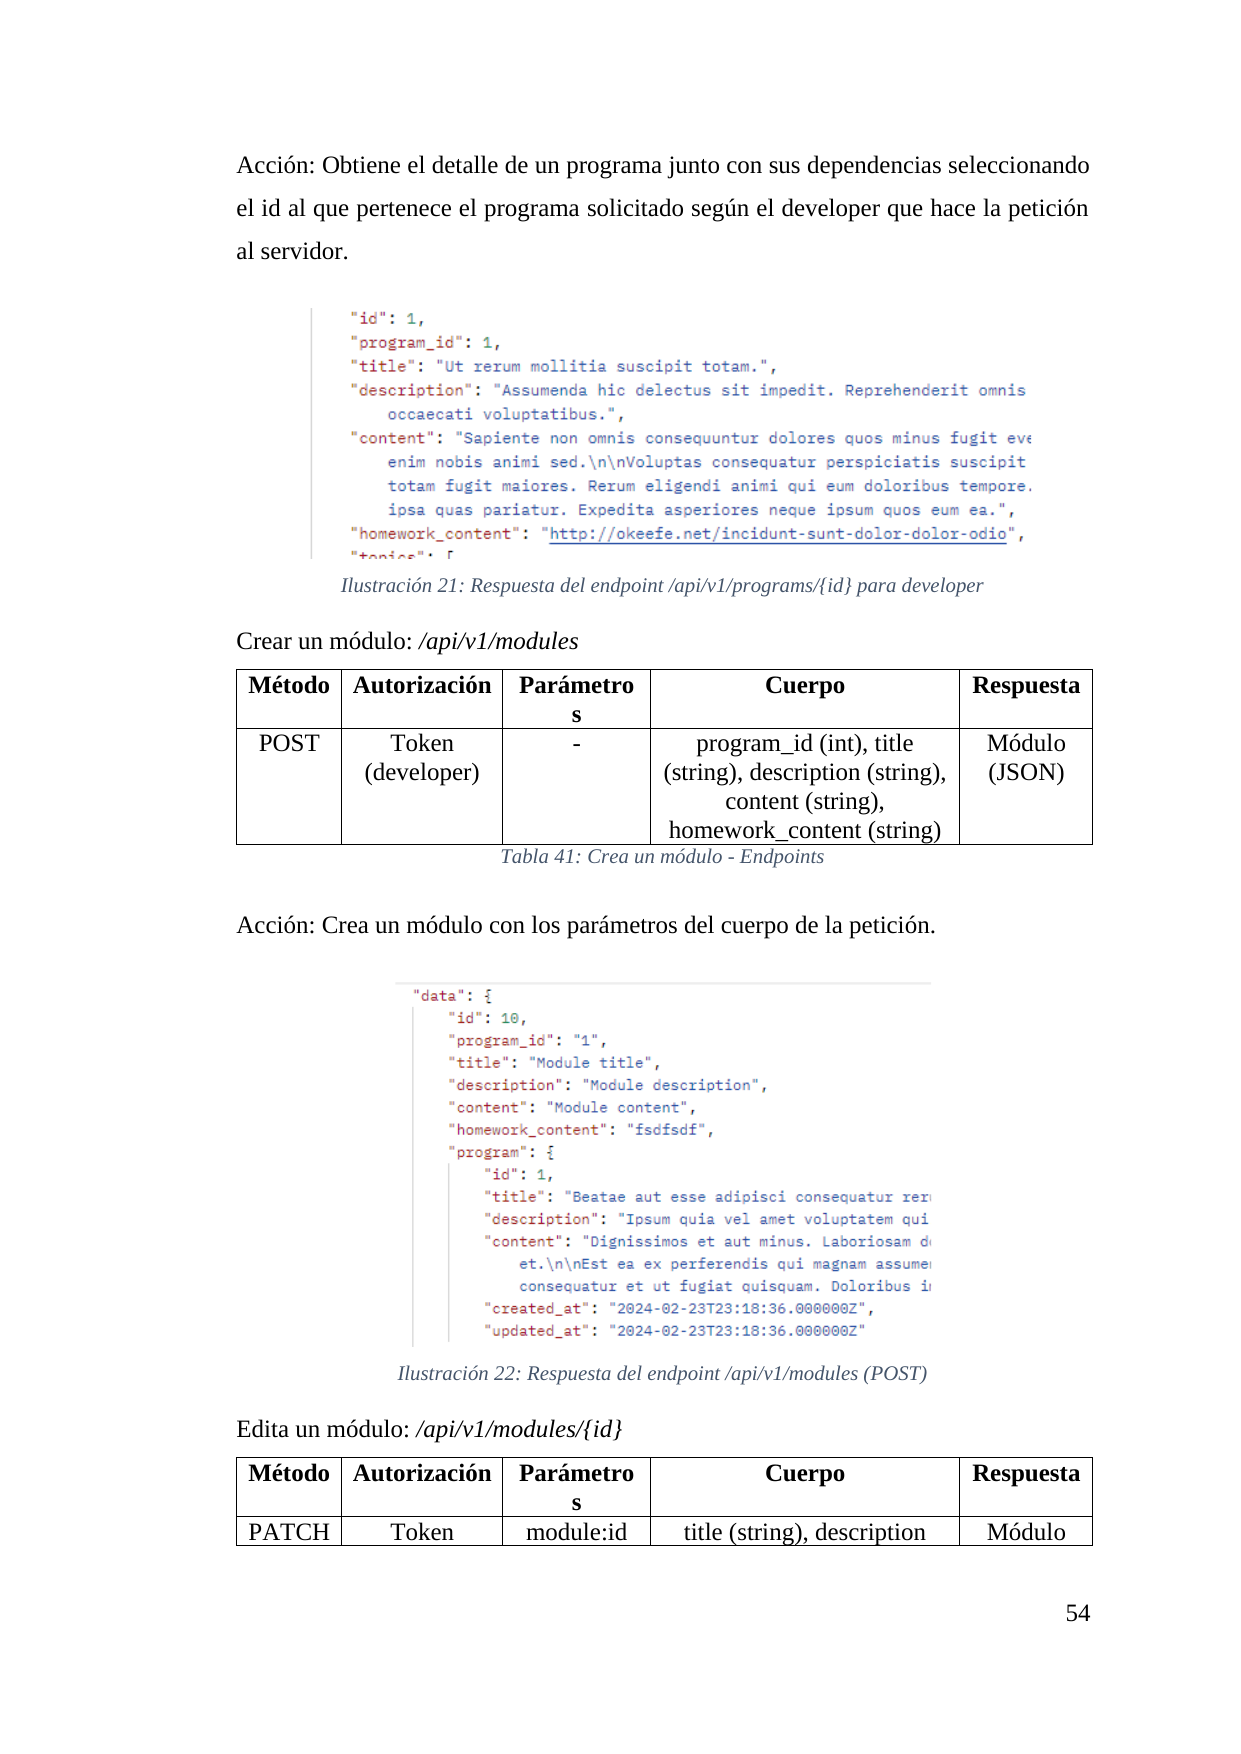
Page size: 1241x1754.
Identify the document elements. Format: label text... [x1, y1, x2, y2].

table_cell - [503, 729, 650, 843]
text Acción: Crea un módulo con los parámetros del cuerpo de la petición. [236, 910, 1090, 938]
table_header Autorización [342, 1458, 502, 1516]
text Ilustración 21: Respuesta del endpoint /api/v1/programs/{id} para developer [236, 572, 1090, 597]
table_header Parámetros [503, 1458, 650, 1516]
text Tabla 41: Crea un módulo - Endpoints [236, 845, 1090, 868]
table_header Cuerpo [651, 670, 959, 727]
table_header Parámetros [503, 670, 650, 727]
table_header Cuerpo [651, 1458, 959, 1516]
table_header Respuesta [960, 1458, 1092, 1516]
table_cell Token (developer) [342, 729, 502, 843]
subtitle Edita un módulo: /api/v1/modules/{id} [236, 1414, 1090, 1443]
table_header Autorización [342, 670, 502, 727]
table_cell Módulo (JSON) [960, 729, 1092, 843]
table_cell Módulo (JSON) [960, 1517, 1092, 1545]
table_header Método [237, 670, 341, 727]
table_cell PATCH [237, 1517, 341, 1545]
table_header Respuesta [960, 670, 1092, 727]
subtitle Crear un módulo: /api/v1/modules [236, 626, 1090, 654]
text Acción: Obtiene el detalle de un programa junto con sus dependencias seleccionando el id al que pertenece el programa solicitado según el developer que hace la petición al servidor. [236, 150, 1090, 265]
table_cell module:id (int) [503, 1517, 650, 1545]
text Ilustración 22: Respuesta del endpoint /api/v1/modules (POST) [236, 1361, 1090, 1385]
table_cell POST [237, 729, 341, 843]
table_header Método [237, 1458, 341, 1516]
table_cell program_id (int), title (string), description (string), content (string), homework_content (string) [651, 729, 959, 843]
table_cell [651, 1517, 959, 1545]
table_cell Token (developer) [342, 1517, 502, 1545]
picture [295, 308, 1032, 559]
picture [395, 982, 932, 1347]
